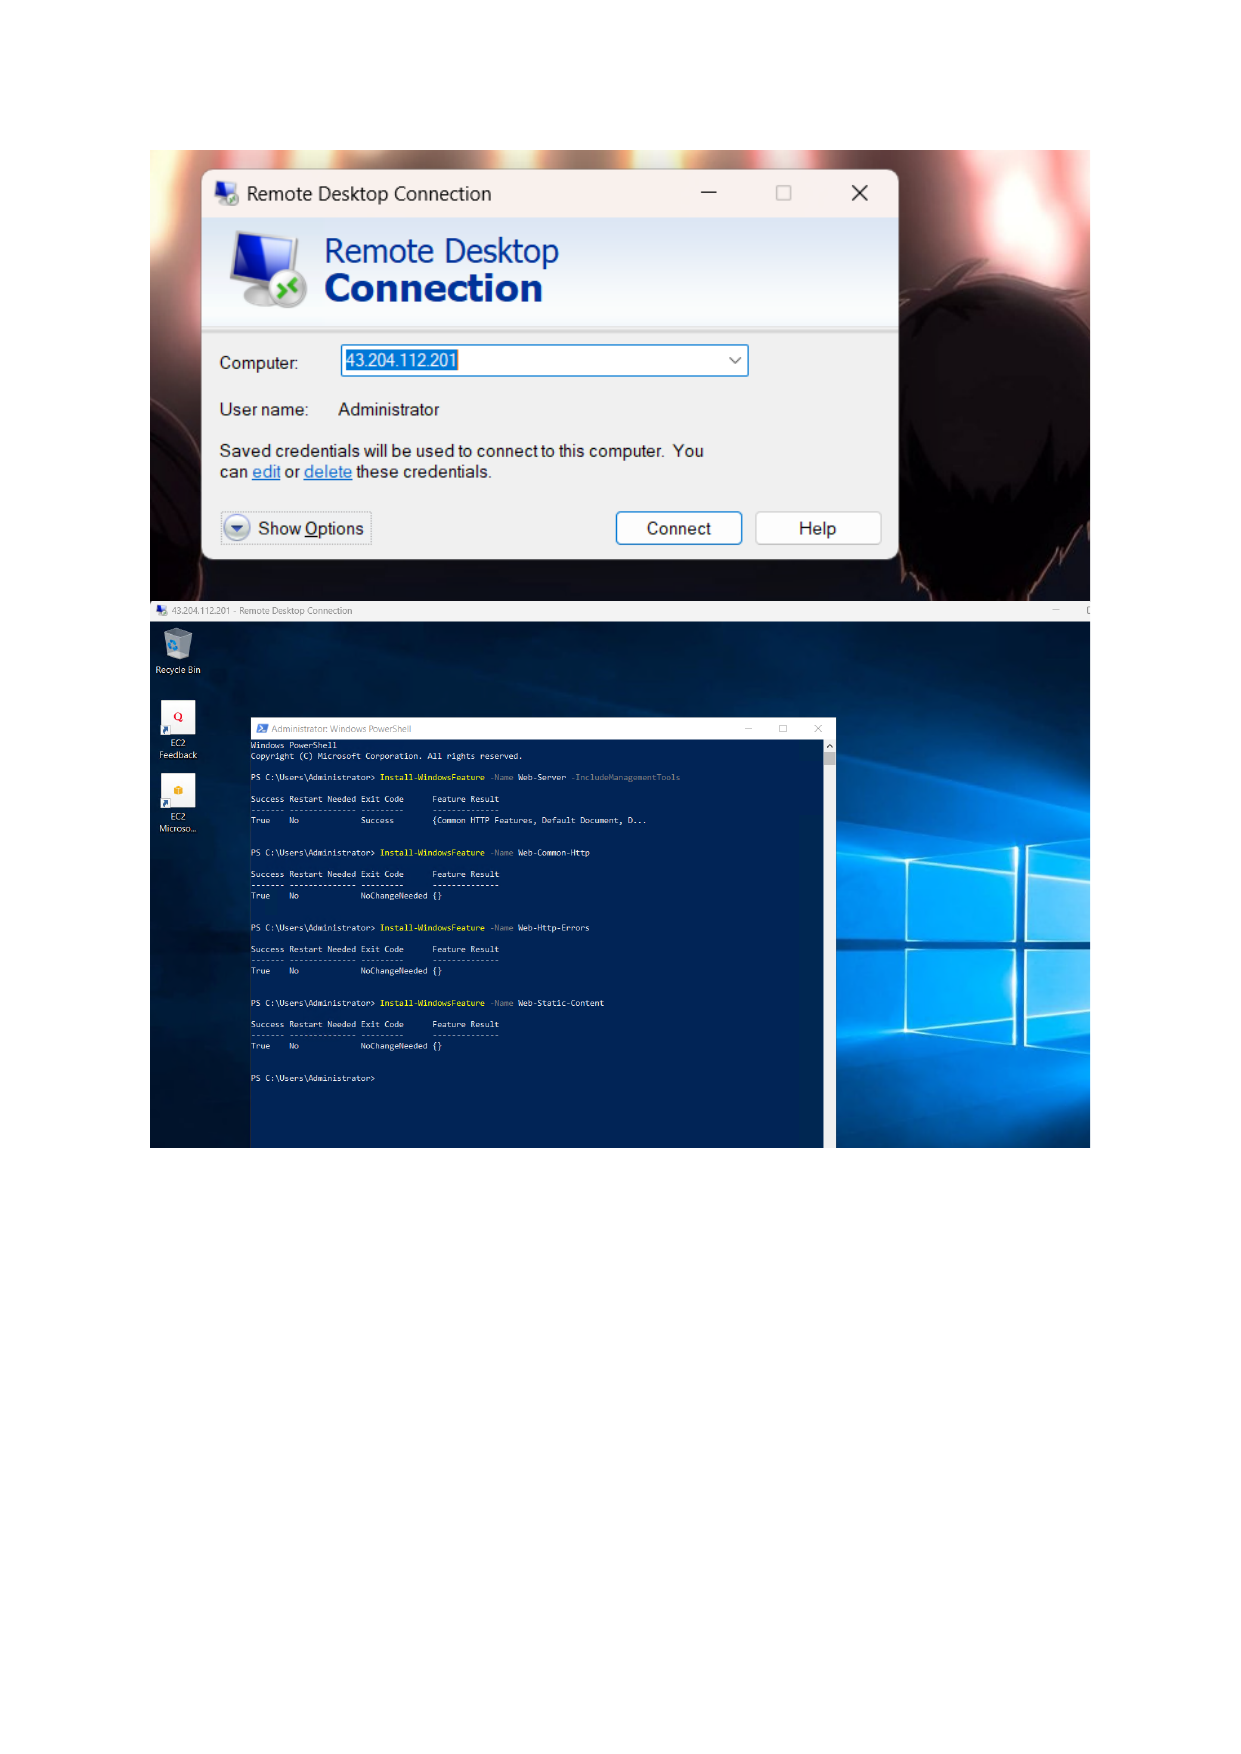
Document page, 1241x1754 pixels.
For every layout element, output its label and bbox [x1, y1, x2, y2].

picture [150, 150, 1091, 1148]
